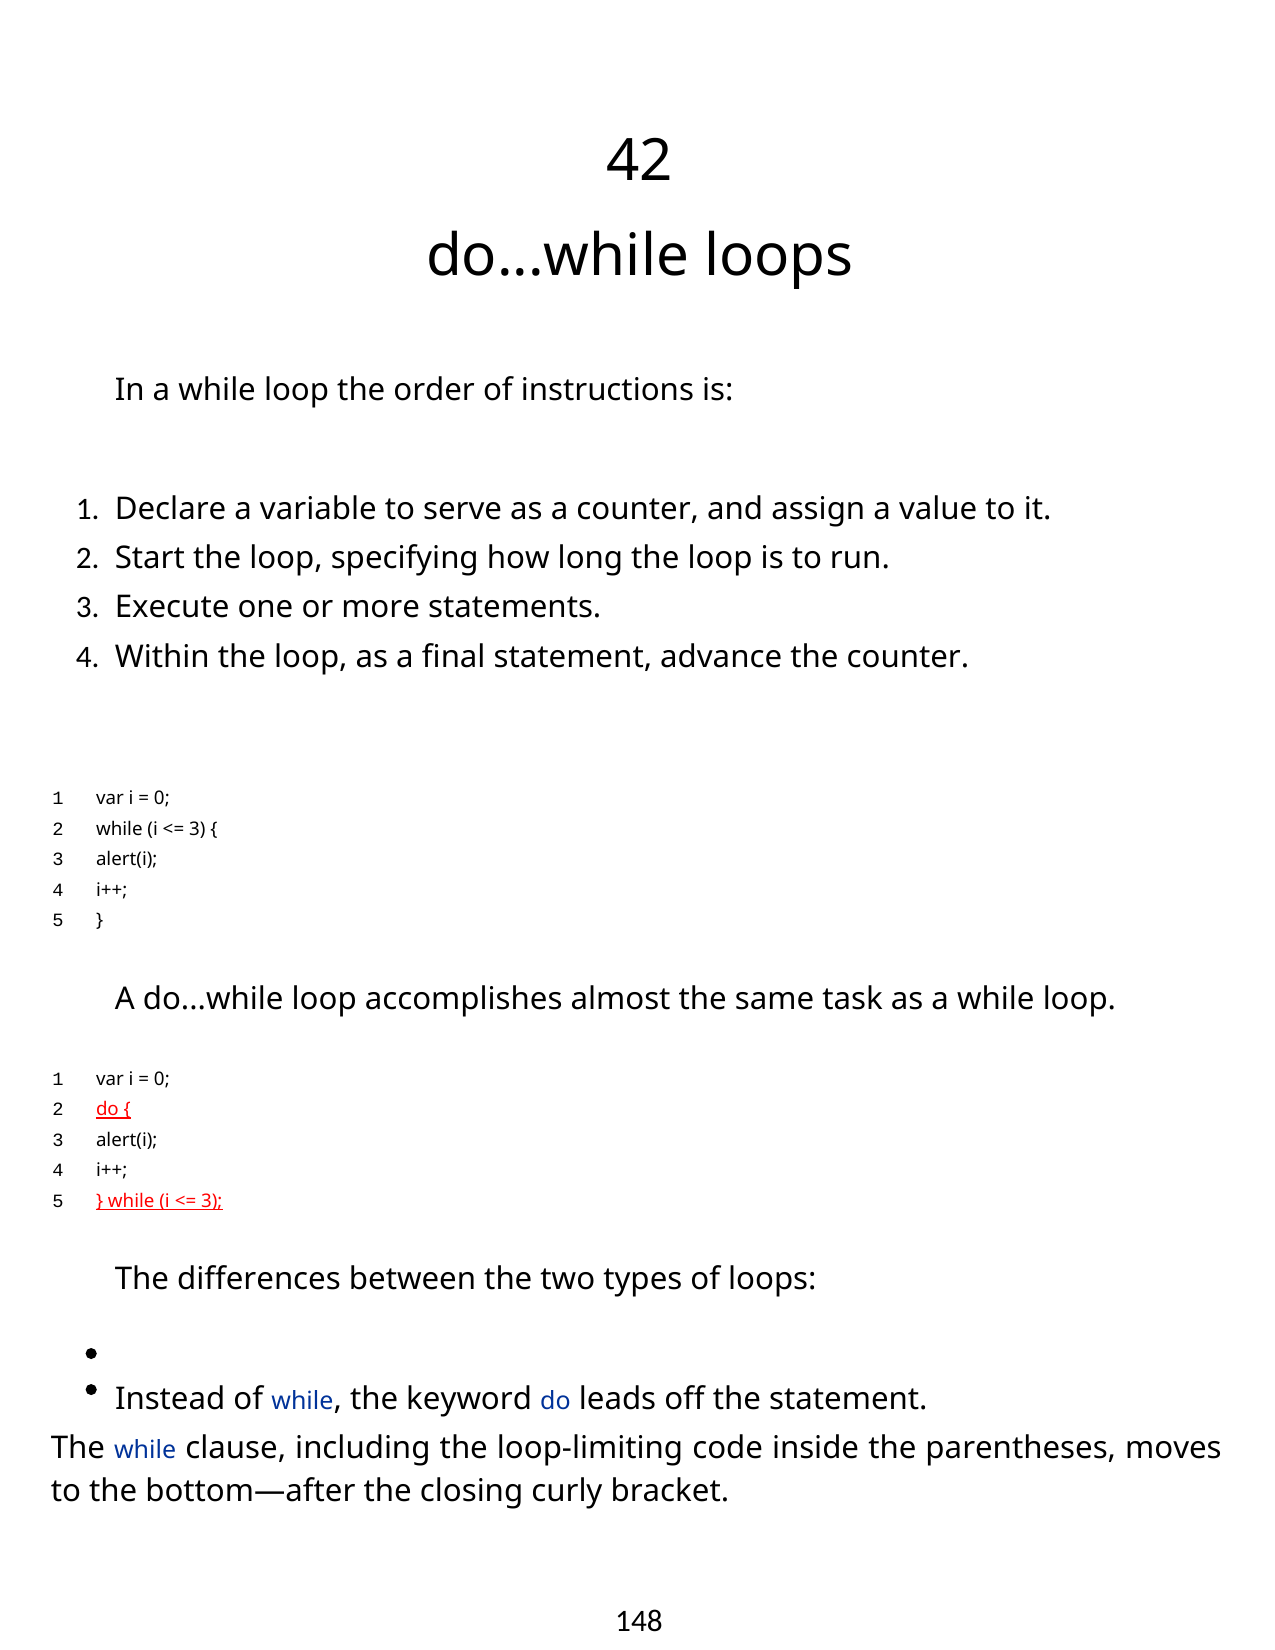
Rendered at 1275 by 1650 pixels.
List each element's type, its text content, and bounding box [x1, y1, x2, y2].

list Start the loop, specifying how long the loop is to run. [76, 535, 1224, 578]
list } [52, 906, 1226, 932]
list var i = 0; [52, 1065, 1226, 1091]
list do { [52, 1096, 1226, 1121]
list Execute one or more statements. [76, 584, 1224, 627]
list i++; [52, 876, 1226, 902]
subtitle do...while loops [52, 213, 1227, 292]
text Instead of while, the keyword do leads off the statement. [51, 1376, 1224, 1418]
list Declare a variable to serve as a counter, and assign a value to it. [76, 486, 1224, 528]
text In a while loop the order of instructions is: [114, 366, 1224, 409]
list } while (i <= 3); [52, 1187, 1226, 1213]
text 42 [52, 118, 1227, 198]
list i++; [52, 1156, 1226, 1182]
text The differences between the two types of loops: [114, 1256, 1224, 1298]
list while (i <= 3) { [52, 815, 1226, 841]
text The while clause, including the loop-limiting code inside the parentheses, moves to the bottom—after the closing curly bracket. [51, 1425, 1224, 1511]
list var i = 0; [52, 784, 1226, 810]
text A do...while loop accomplishes almost the same task as a while loop. [114, 976, 1224, 1018]
list alert(i); [52, 1126, 1226, 1152]
list alert(i); [52, 845, 1226, 871]
list Within the loop, as a final statement, advance the counter. [76, 633, 1224, 676]
